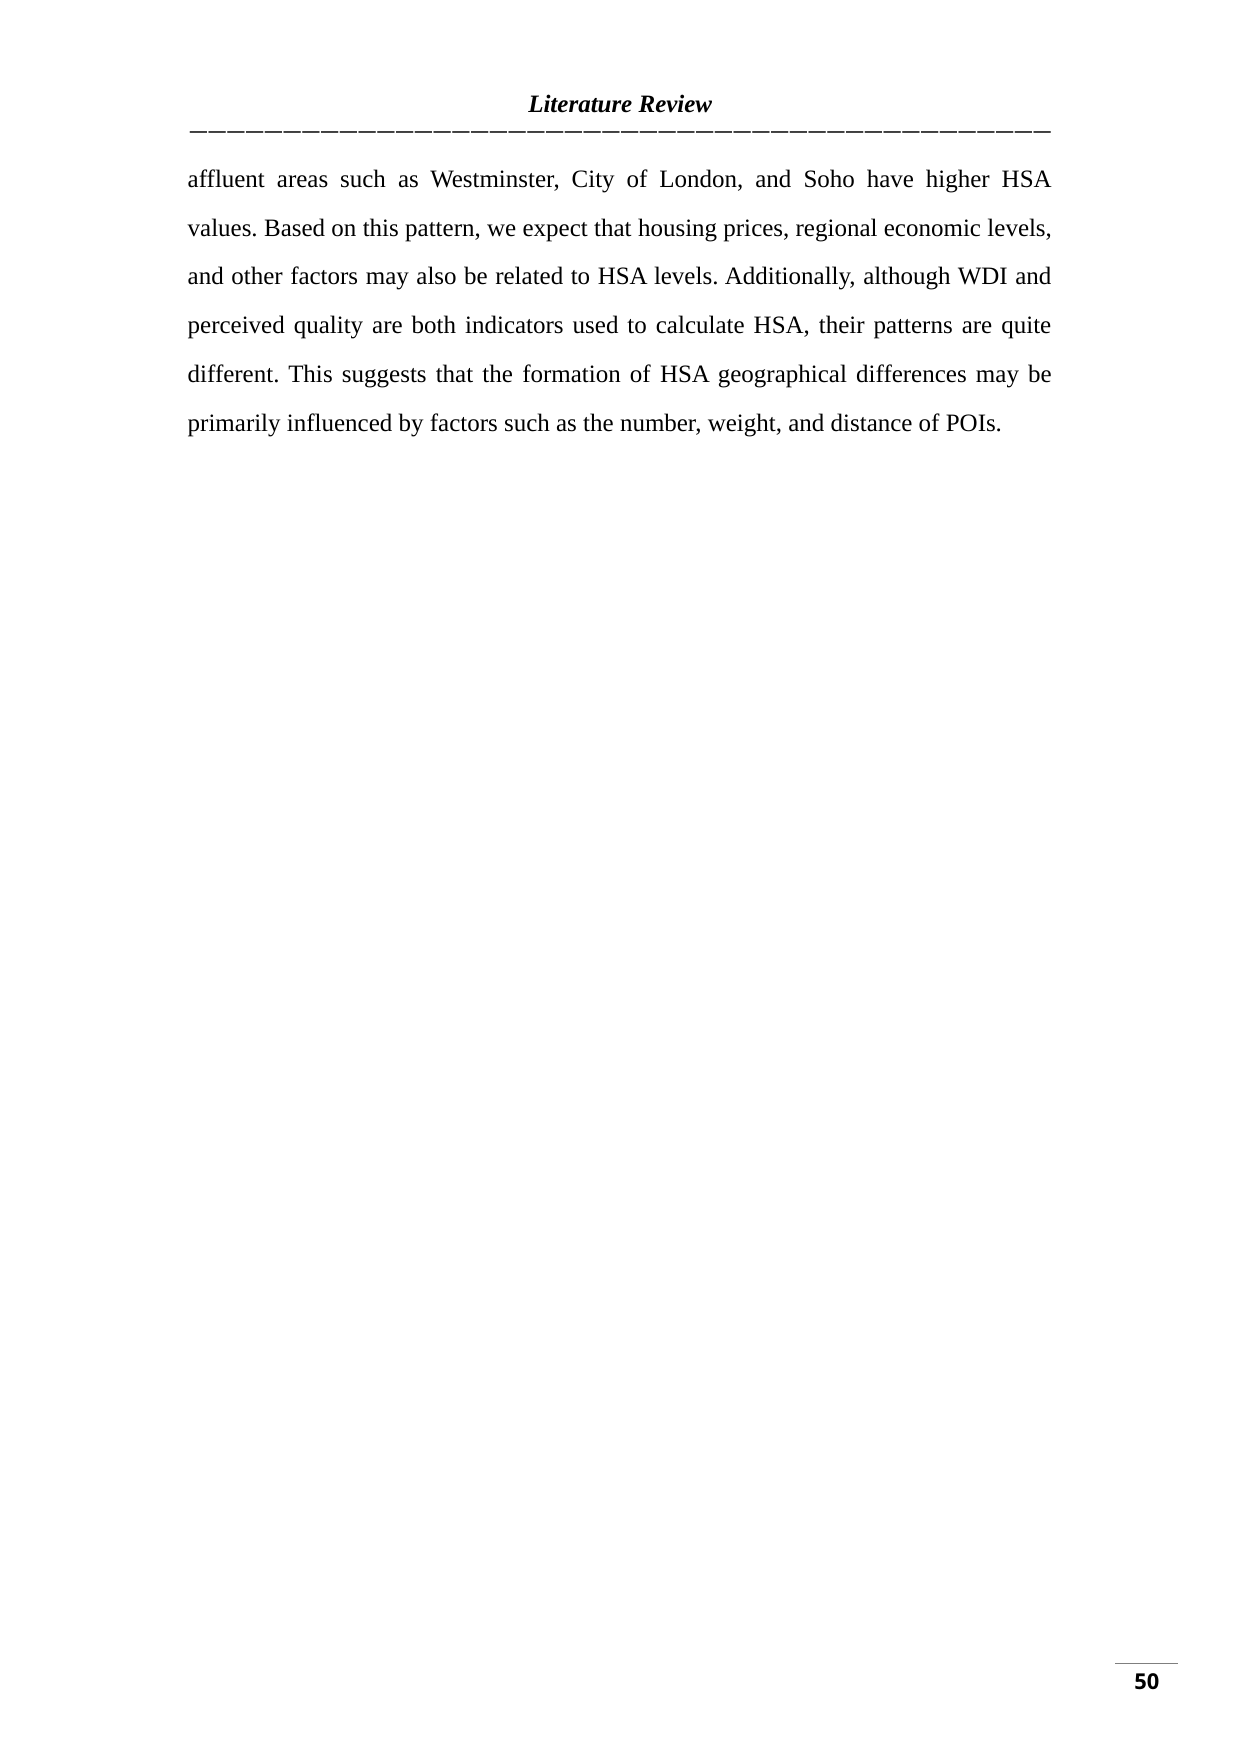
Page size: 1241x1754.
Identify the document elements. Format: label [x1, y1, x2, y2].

text [187, 162, 1053, 438]
